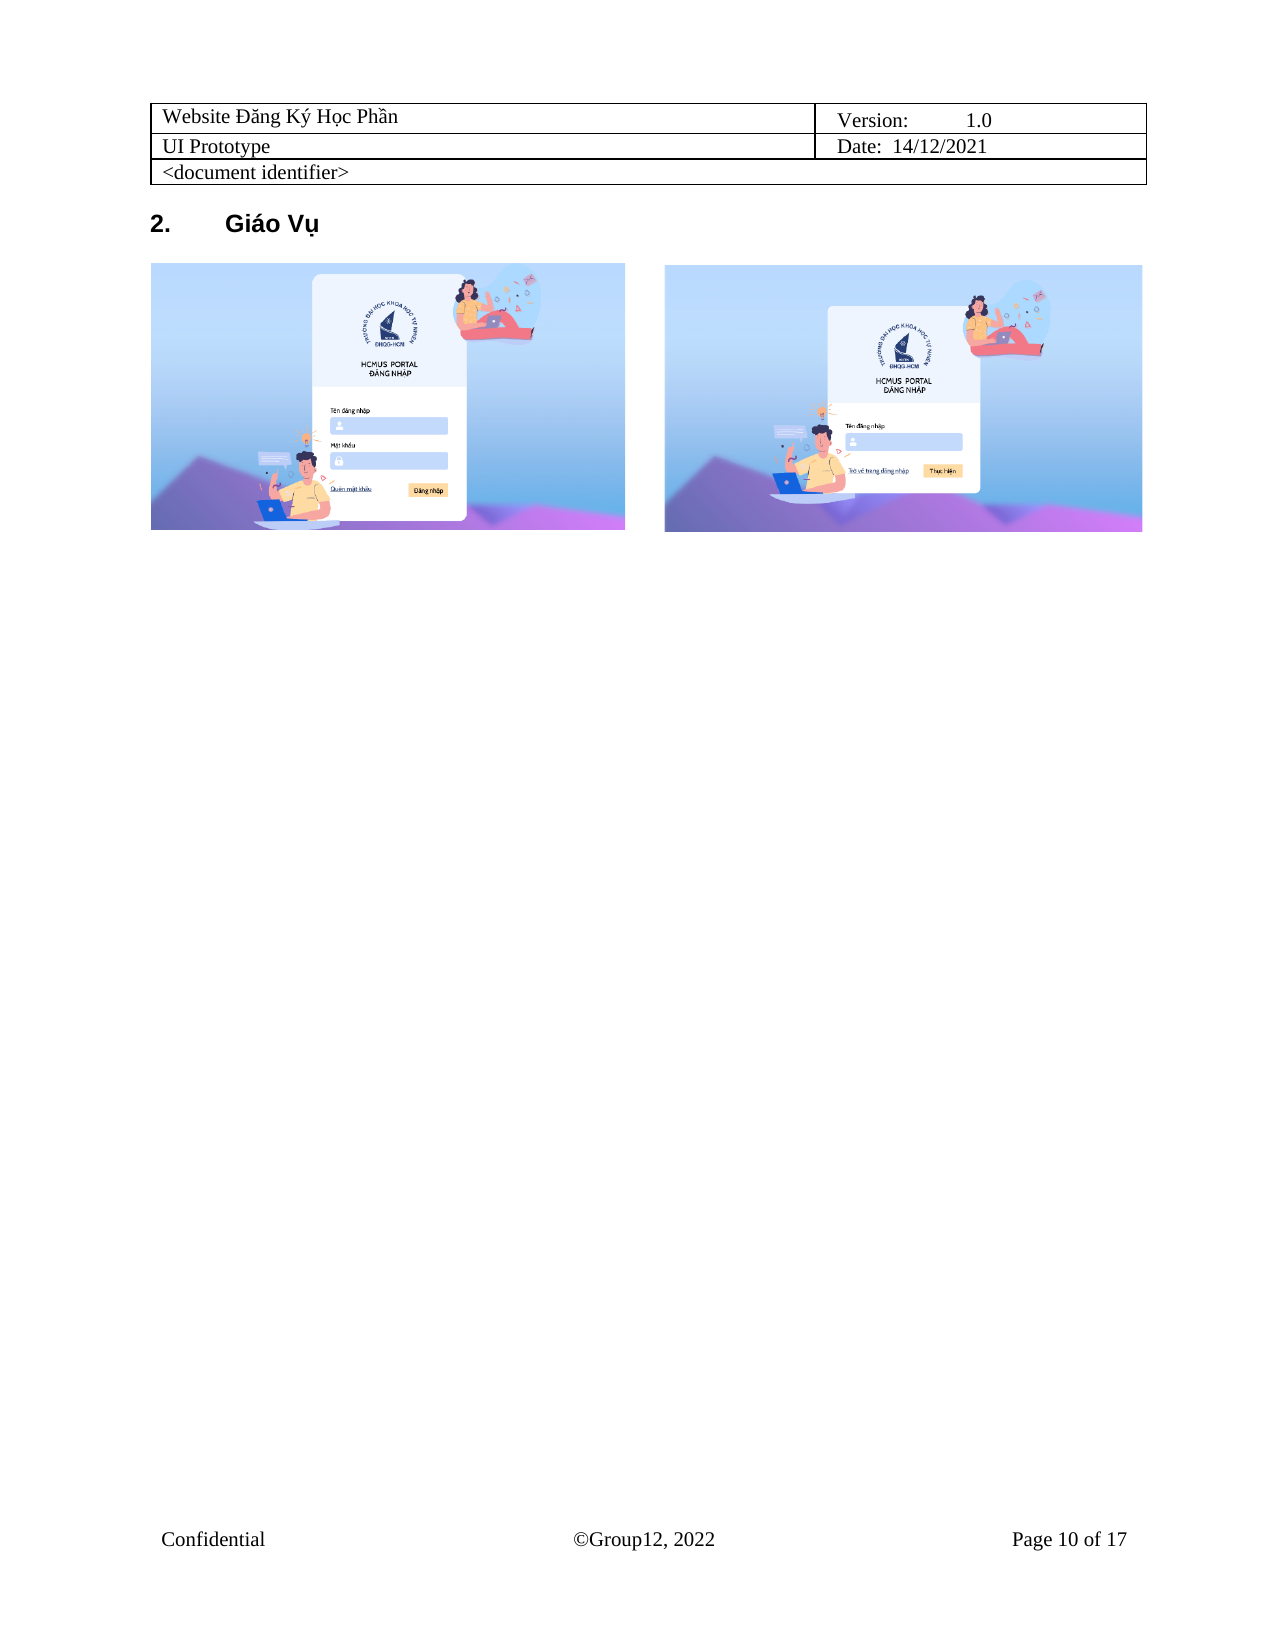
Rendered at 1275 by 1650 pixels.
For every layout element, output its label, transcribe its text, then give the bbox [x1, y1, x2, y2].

picture [664, 265, 1143, 532]
picture [150, 263, 630, 533]
subtitle Giáo Vụ [150, 209, 1125, 238]
